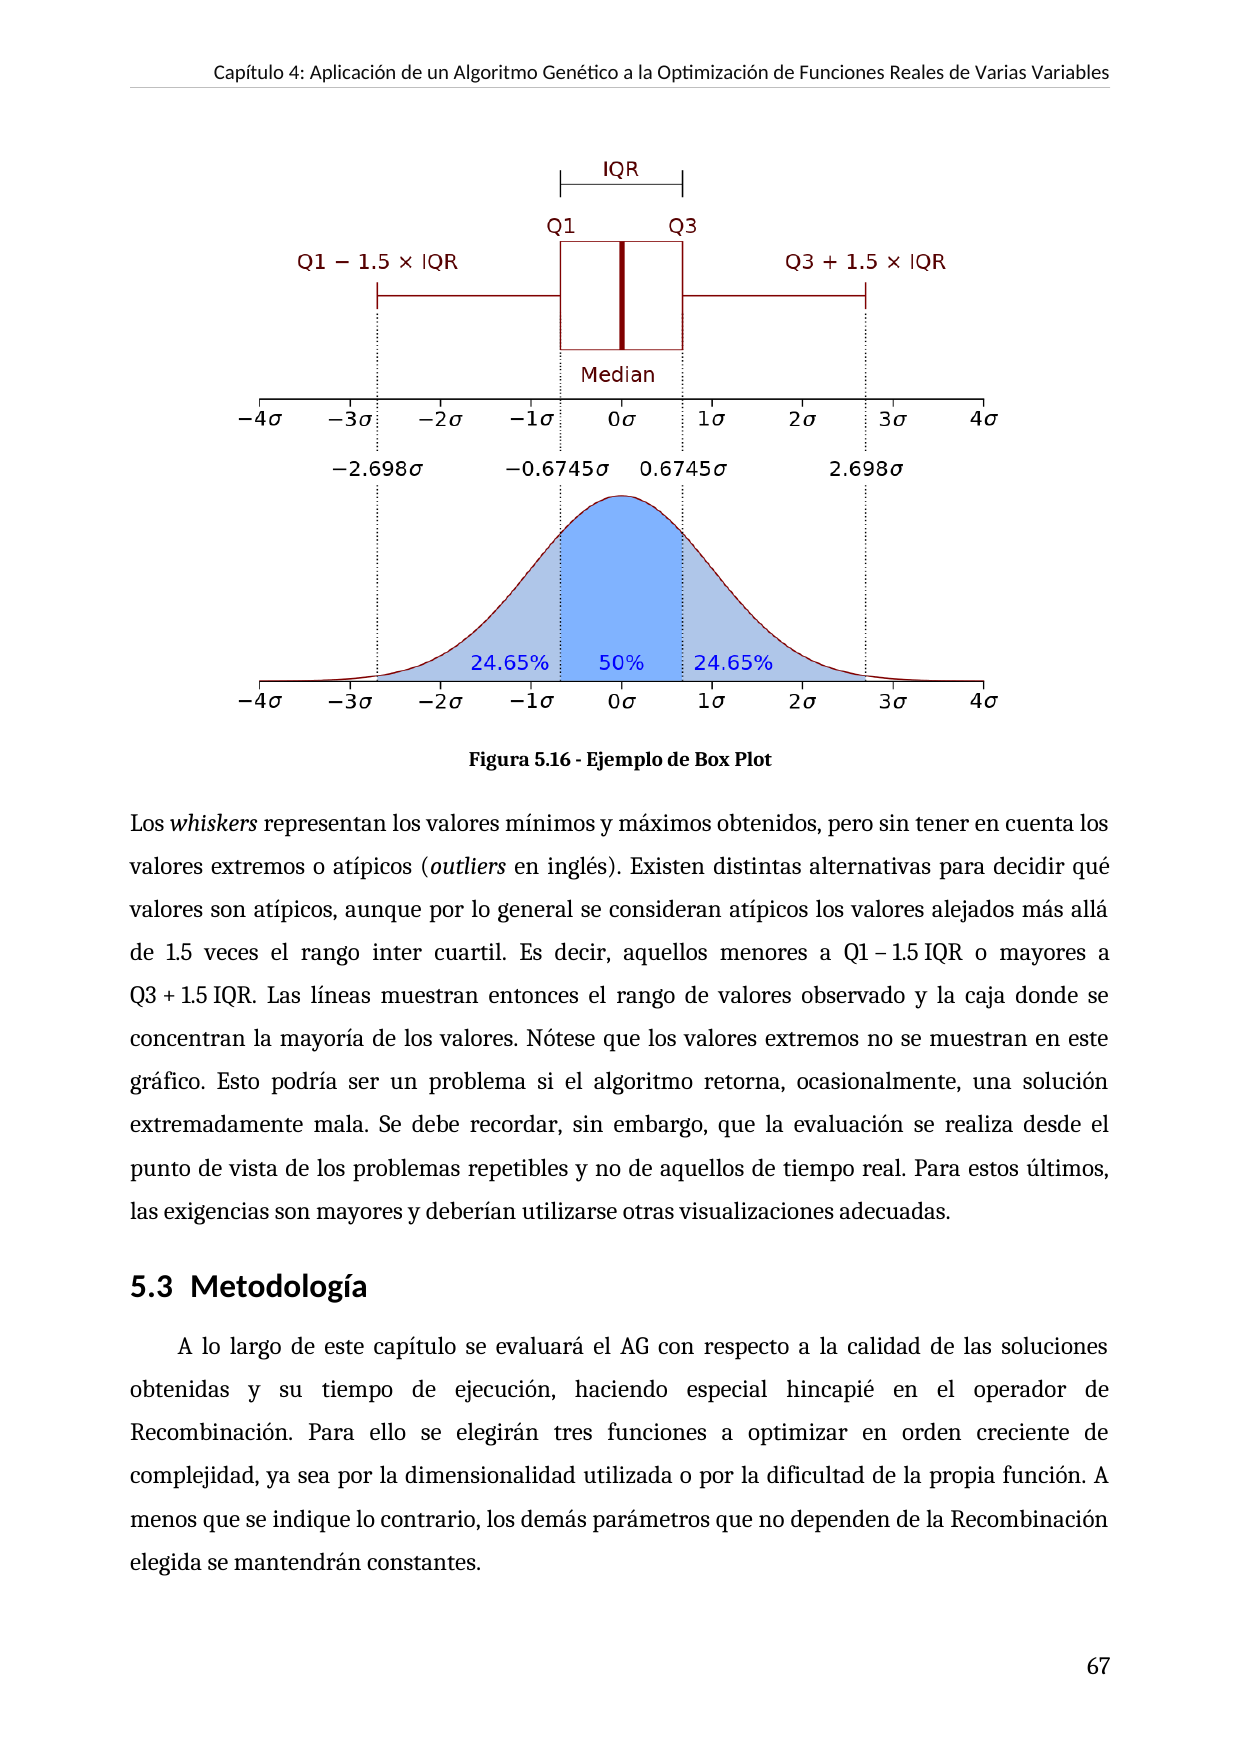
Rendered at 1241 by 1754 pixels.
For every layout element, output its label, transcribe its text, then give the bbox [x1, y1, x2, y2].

picture [231, 147, 1009, 721]
subtitle Metodología [130, 1265, 1110, 1306]
text Los whiskers representan los valores mínimos y máximos obtenidos, pero sin tener en cuenta los valores extremos o atípicos (outliers en inglés). Existen distintas alternativas para decidir qué valores son atípicos, aunque por lo general se consideran atípicos los valores alejados más allá de 1.5 veces el rango inter cuartil. Es decir, aquellos menores a Q1 – 1.5 IQR o mayores a Q3 + 1.5 IQR. Las líneas muestran entonces el rango de valores observado y la caja donde se concentran la mayoría de los valores. Nótese que los valores extremos no se muestran en este gráfico. Esto podría ser un problema si el algoritmo retorna, ocasionalmente, una solución extremadamente mala. Se debe recordar, sin embargo, que la evaluación se realiza desde el punto de vista de los problemas repetibles y no de aquellos de tiempo real. Para estos últimos, las exigencias son mayores y deberían utilizarse otras visualizaciones adecuadas. [130, 808, 1110, 1225]
text A lo largo de este capítulo se evaluará el AG con respecto a la calidad de las soluciones obtenidas y su tiempo de ejecución, haciendo especial hincapié en el operador de Recombinación. Para ello se elegirán tres funciones a optimizar en orden creciente de complejidad, ya sea por la dimensionalidad utilizada o por la dificultad de la propia función. A menos que se indique lo contrario, los demás parámetros que no dependen de la Recombinación elegida se mantendrán constantes. [130, 1332, 1110, 1576]
